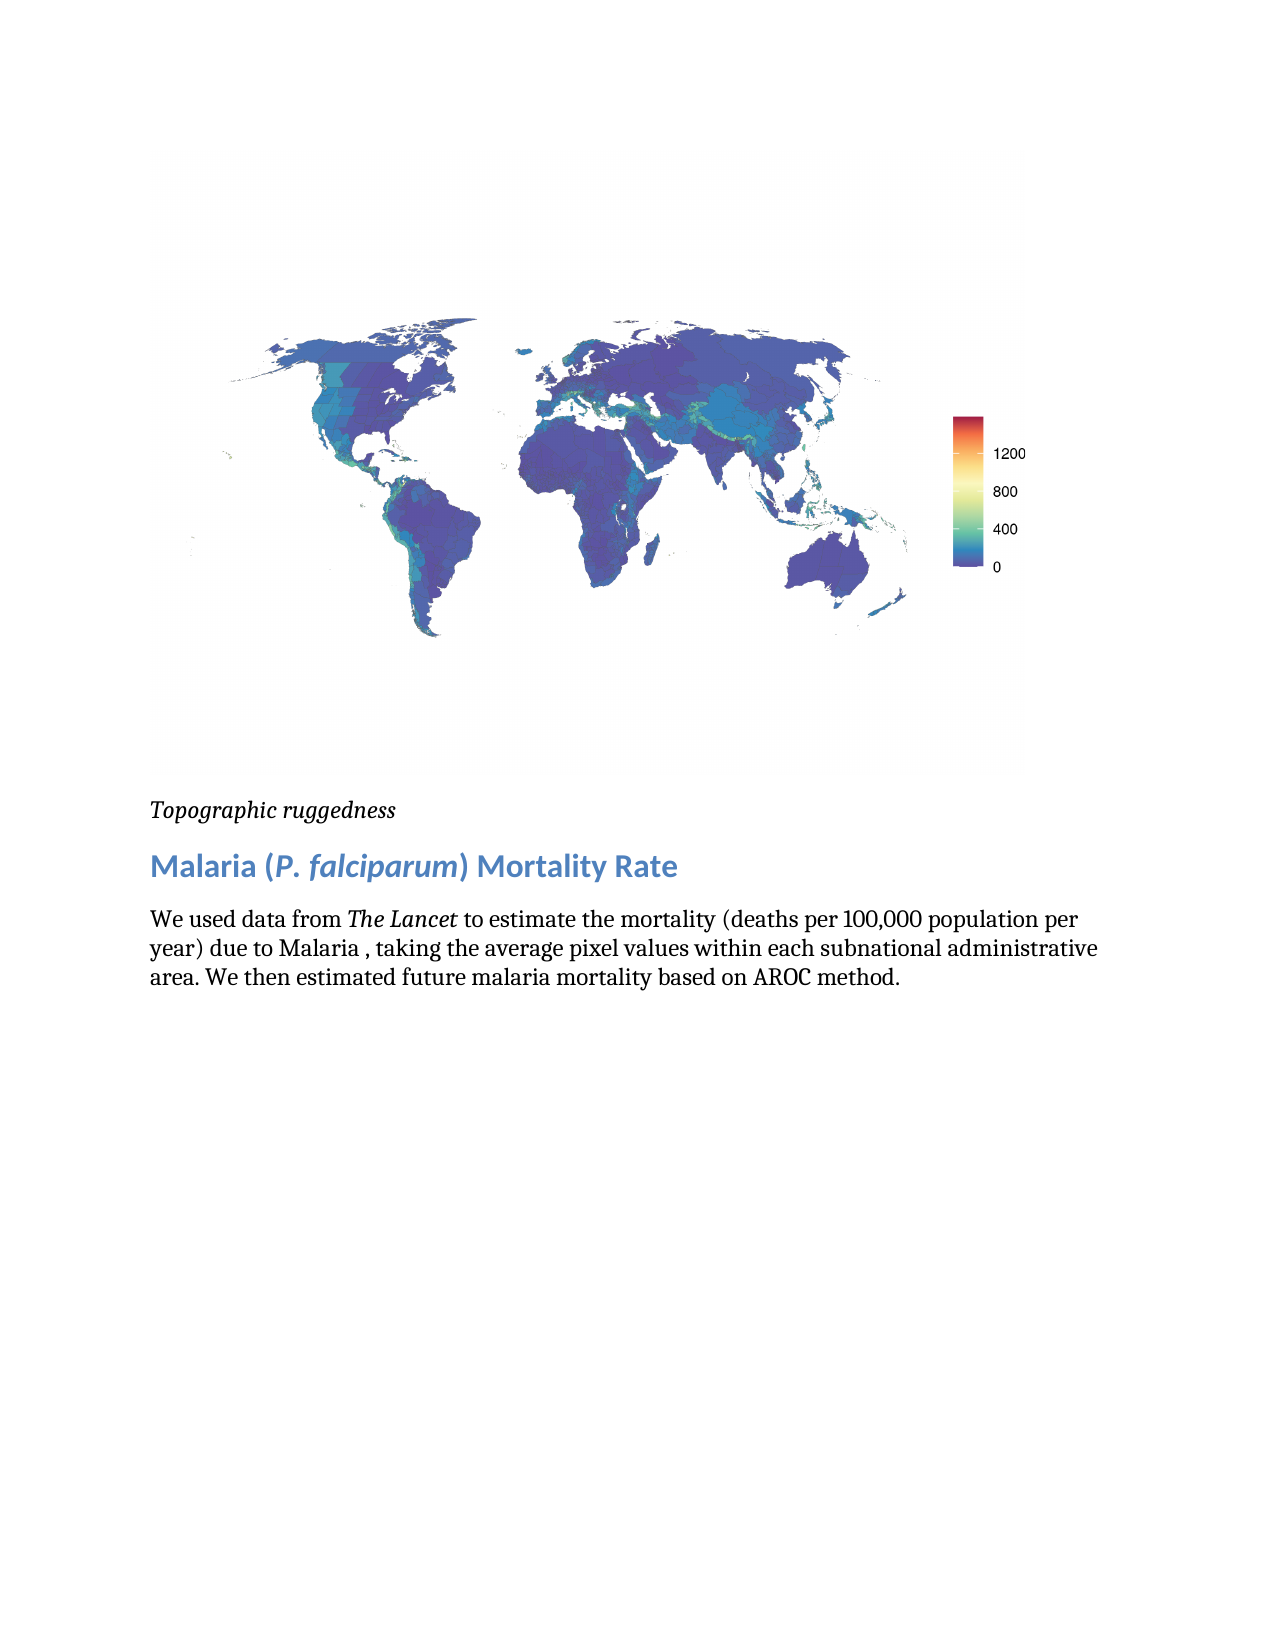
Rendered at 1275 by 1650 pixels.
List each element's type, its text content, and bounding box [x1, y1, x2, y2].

text We used data from The Lancet to estimate the mortality (deaths per 100,000 population per year) due to Malaria , taking the average pixel values within each subnational administrative area. We then estimated future malaria mortality based on AROC method. [150, 905, 1125, 991]
subtitle Malaria (P. falciparum) Mortality Rate [150, 845, 1125, 886]
text Topographic ruggedness [150, 796, 1125, 824]
picture [150, 150, 1025, 775]
